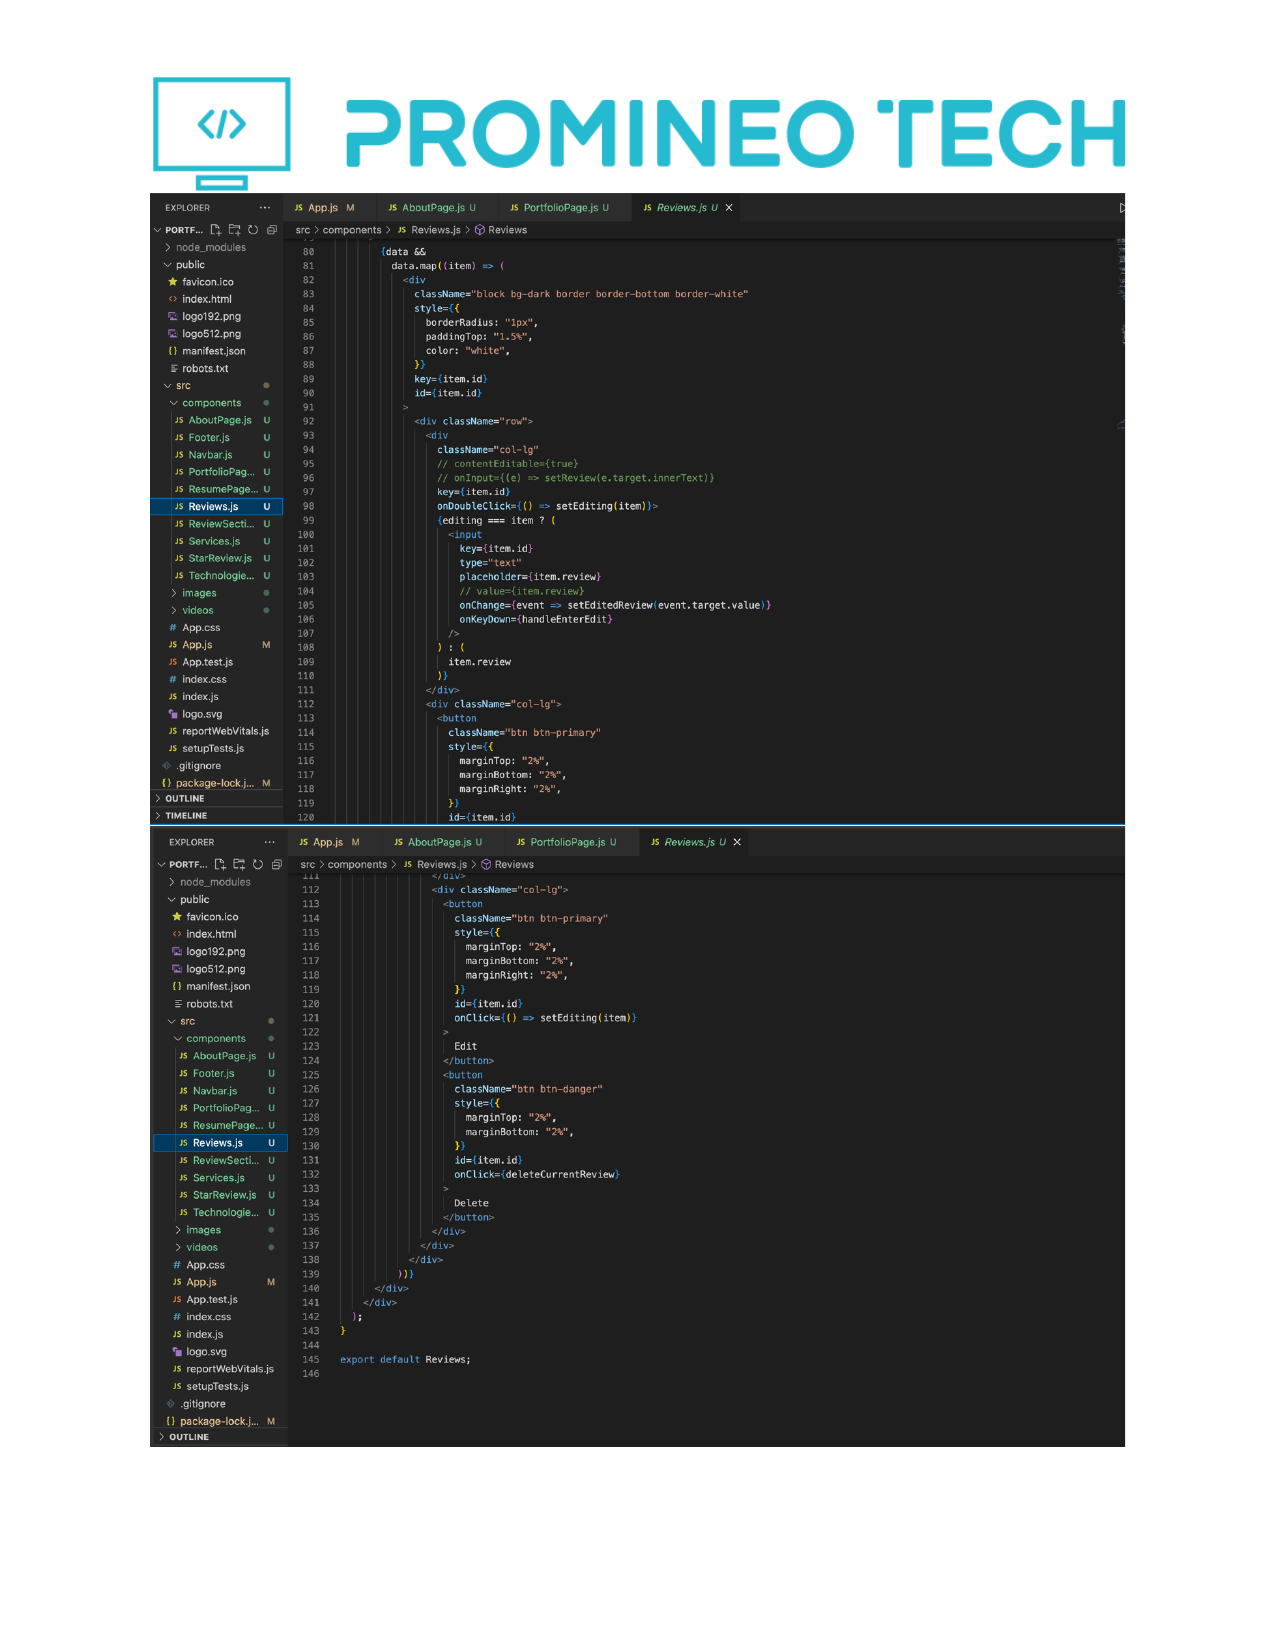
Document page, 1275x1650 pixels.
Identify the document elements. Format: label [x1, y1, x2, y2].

picture [150, 826, 1125, 1447]
picture [150, 75, 1125, 825]
